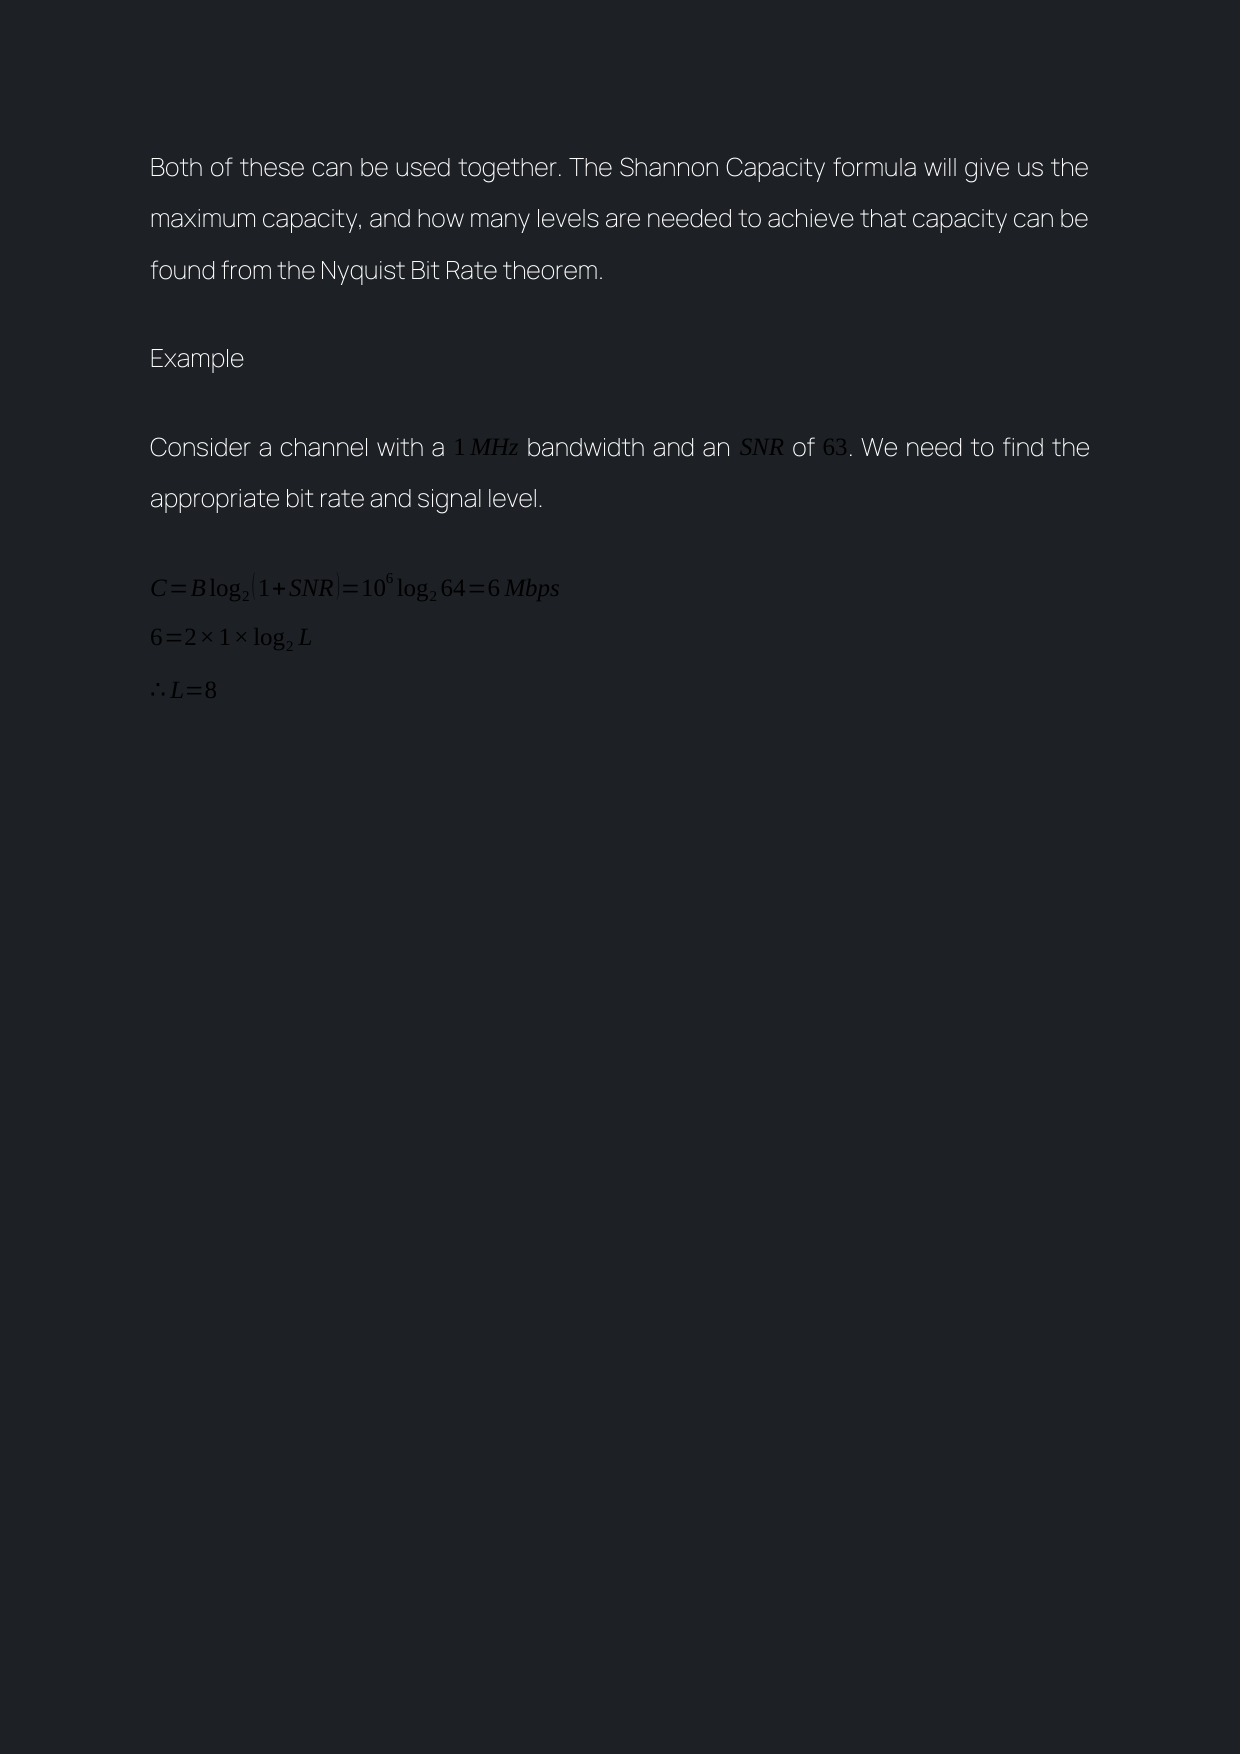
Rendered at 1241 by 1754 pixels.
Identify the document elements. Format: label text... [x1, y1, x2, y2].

text Example [150, 341, 1090, 375]
text Consider a channel with a bandwidth and an of . We need to find the appropriate bit rate and signal level. [150, 430, 1090, 515]
text Both of these can be used together. The Shannon Capacity formula will give us the maximum capacity, and how many levels are needed to achieve that capacity can be found from the Nyquist Bit Rate theorem. [150, 150, 1090, 287]
